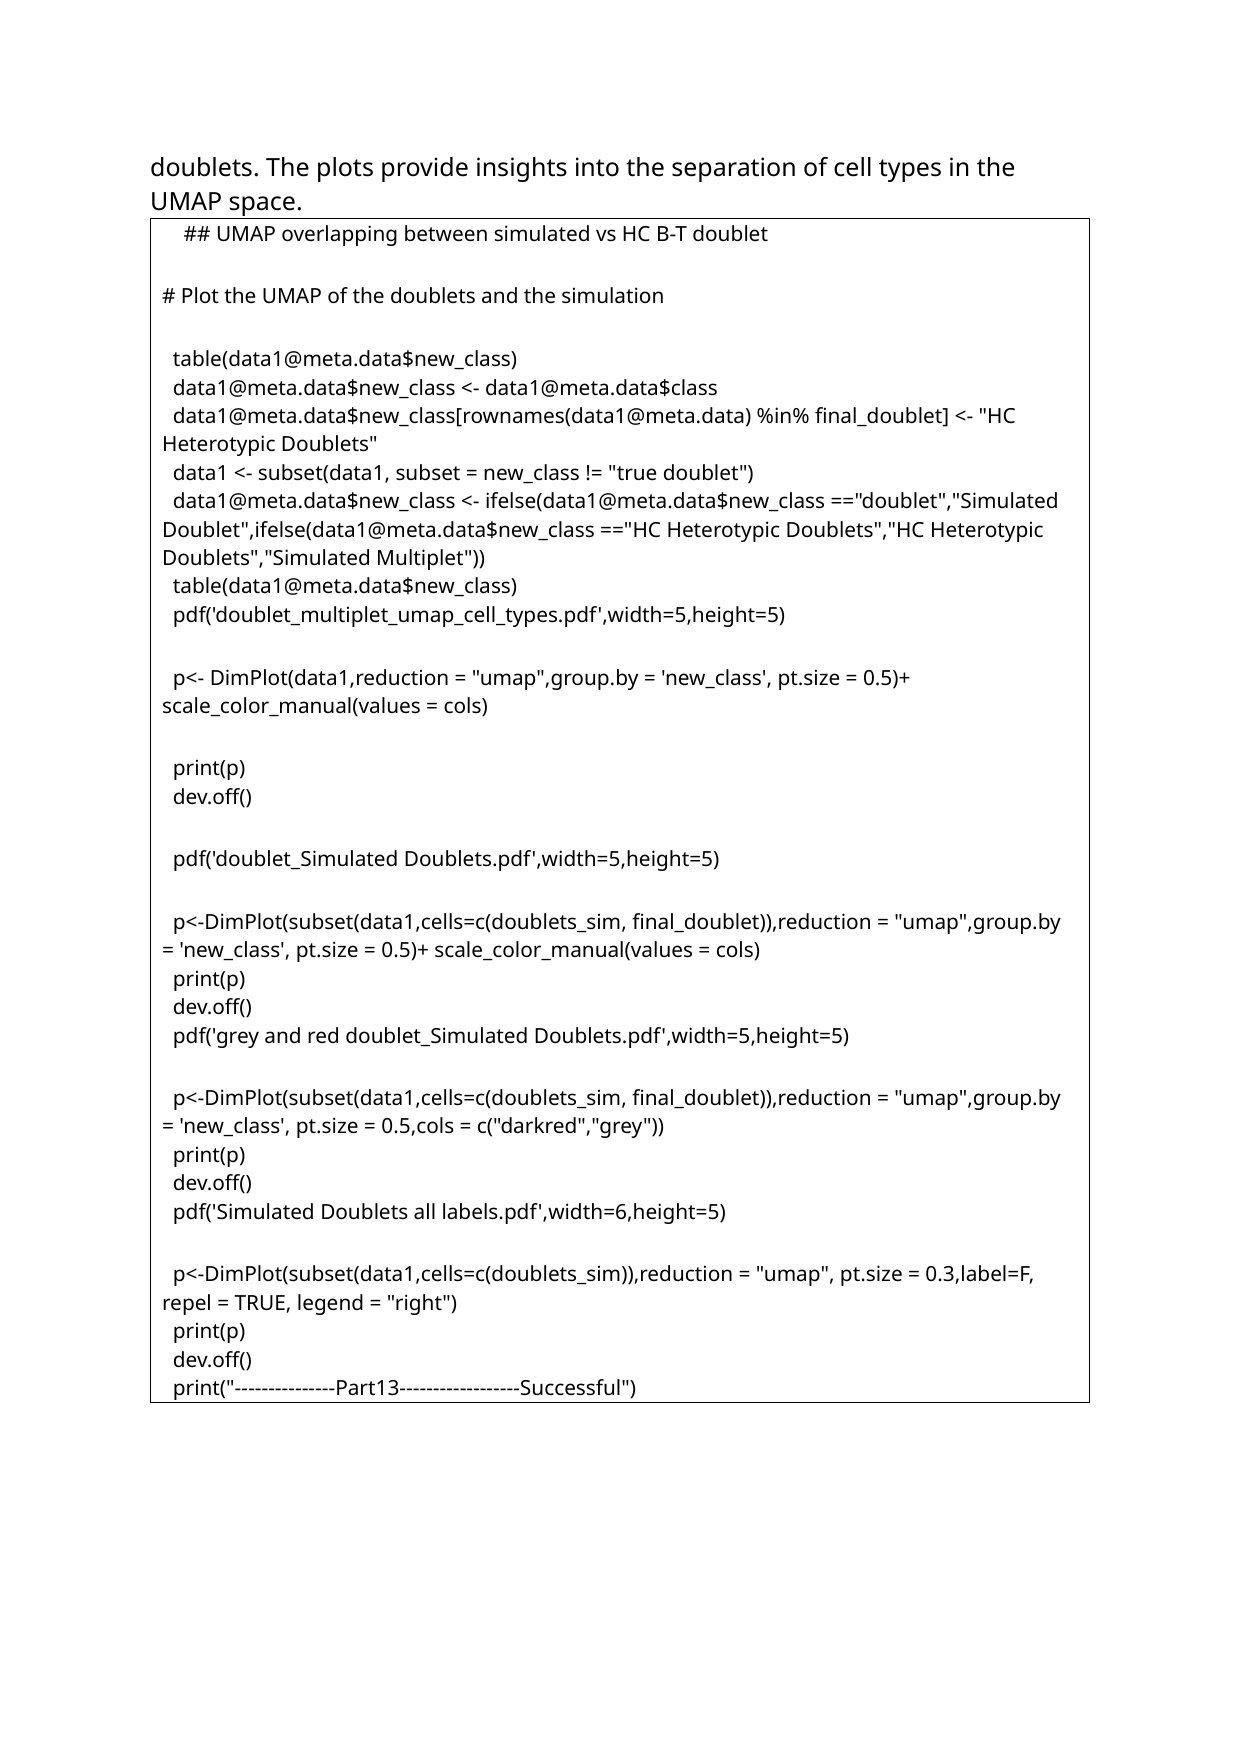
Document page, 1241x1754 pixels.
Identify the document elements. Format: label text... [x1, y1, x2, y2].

table_header ## UMAP overlapping between simulated vs HC B-T doublet # Plot the UMAP of the doublets and the simulation table(data1@meta.data$new_class) data1@meta.data$new_class <- data1@meta.data$class data1@meta.data$new_class[rownames(data1@meta.data) %in% final_doublet] <- "HC Heterotypic Doublets" data1 <- subset(data1, subset = new_class != "true doublet") data1@meta.data$new_class <- ifelse(data1@meta.data$new_class =="doublet","Simulated Doublet",ifelse(data1@meta.data$new_class =="HC Heterotypic Doublets","HC Heterotypic Doublets","Simulated Multiplet")) table(data1@meta.data$new_class) pdf('doublet_multiplet_umap_cell_types.pdf',width=5,height=5) p<- DimPlot(data1,reduction = "umap",group.by = 'new_class', pt.size = 0.5)+ scale_color_manual(values = cols) print(p) dev.off() pdf('doublet_Simulated Doublets.pdf',width=5,height=5) p<-DimPlot(subset(data1,cells=c(doublets_sim, final_doublet)),reduction = "umap",group.by = 'new_class', pt.size = 0.5)+ scale_color_manual(values = cols) print(p) dev.off() pdf('grey and red doublet_Simulated Doublets.pdf',width=5,height=5) p<-DimPlot(subset(data1,cells=c(doublets_sim, final_doublet)),reduction = "umap",group.by = 'new_class', pt.size = 0.5,cols = c("darkred","grey")) print(p) dev.off() pdf('Simulated Doublets all labels.pdf',width=6,height=5) p<-DimPlot(subset(data1,cells=c(doublets_sim)),reduction = "umap", pt.size = 0.3,label=F, repel = TRUE, legend = "right") print(p) dev.off() print("---------------Part13------------------Successful") [151, 219, 1089, 1402]
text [150, 150, 1090, 218]
